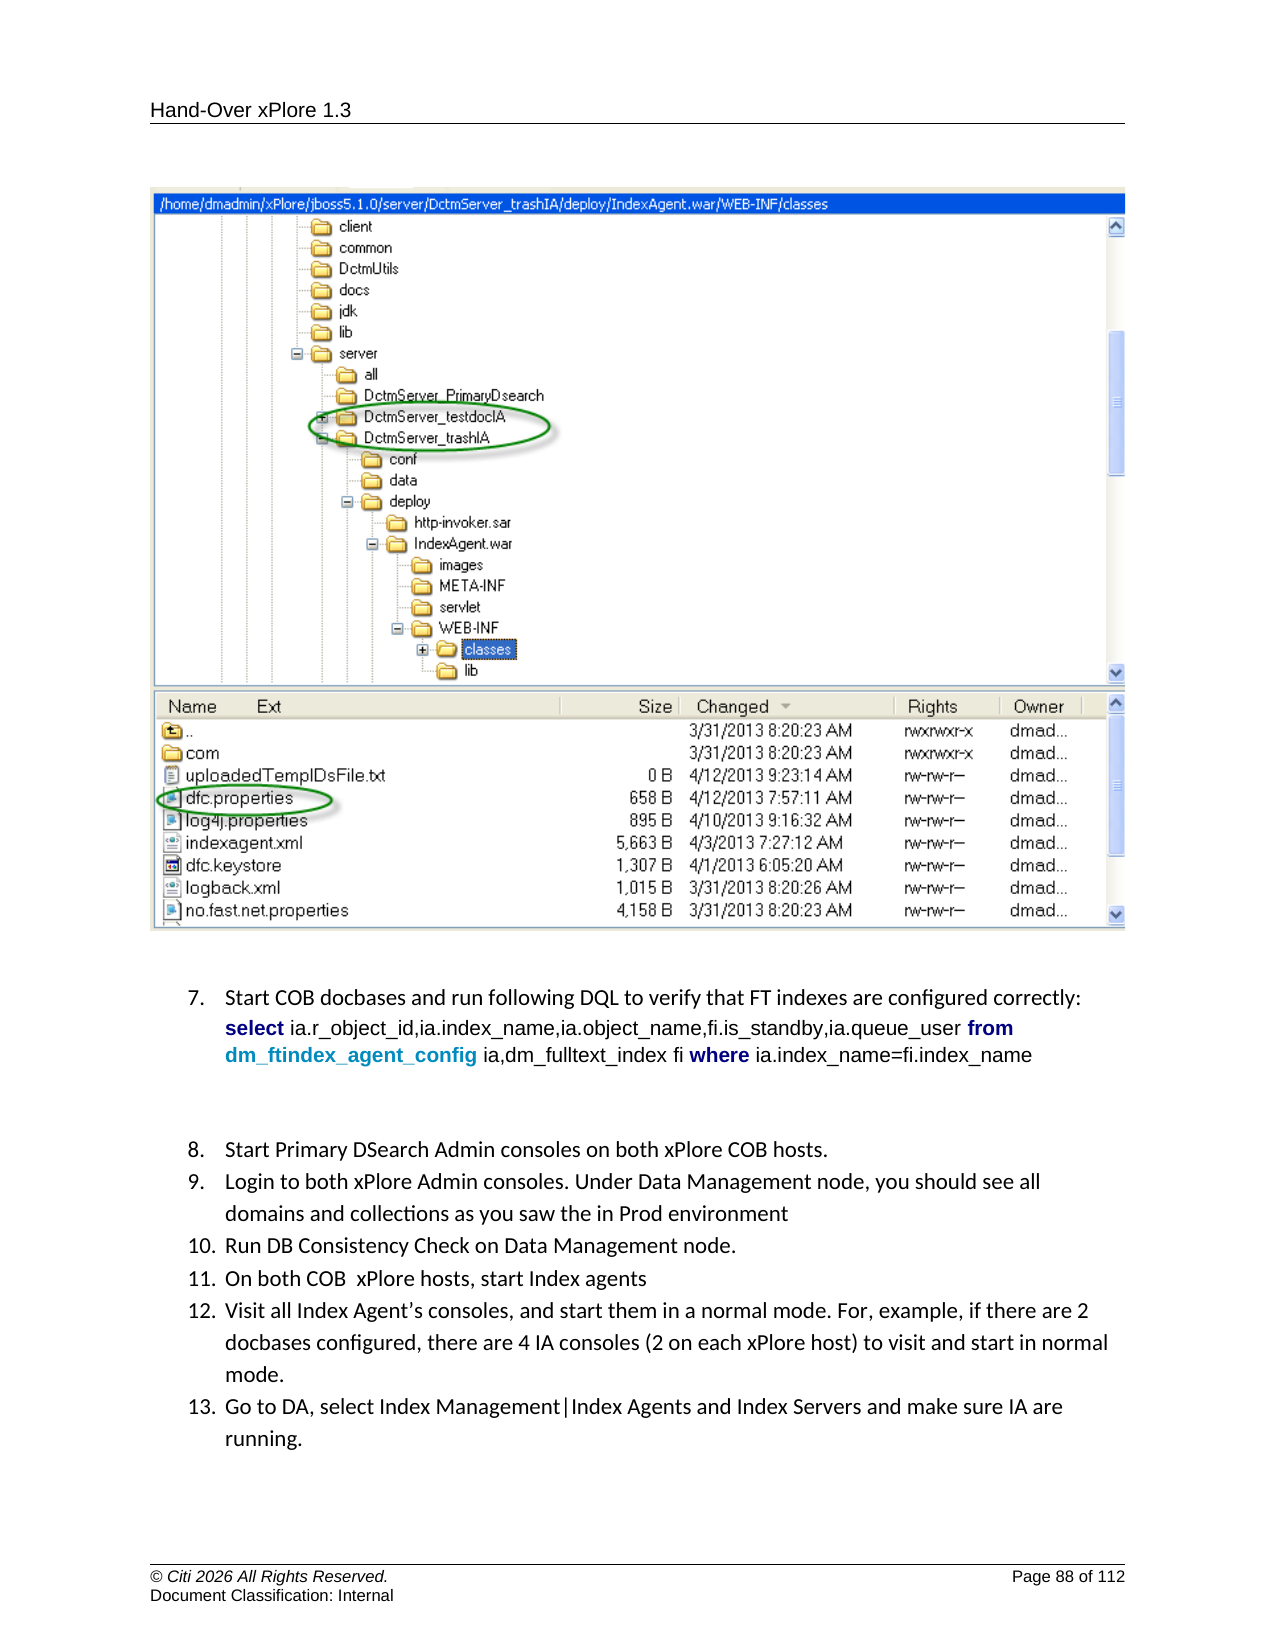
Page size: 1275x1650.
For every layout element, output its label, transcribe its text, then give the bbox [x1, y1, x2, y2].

list Login to both xPlore Admin consoles. Under Data Management node, you should see all domains and collections as you saw the in Prod environment [187, 1167, 1125, 1227]
list select ia.r_object_id,ia.index_name,ia.object_name,fi.is_standby,ia.queue_user from dm_ftindex_agent_config ia,dm_fulltext_index fi where ia.index_name=fi.index_name [225, 1016, 1125, 1067]
list Start Primary DSearch Admin consoles on both xPlore COB hosts. [187, 1135, 1125, 1163]
list Run DB Consistency Check on Data Management node. [187, 1231, 1125, 1259]
picture [150, 187, 1125, 931]
list Start COB docbases and run following DQL to verify that FT indexes are configured correctly: [187, 983, 1125, 1011]
list On both COB xPlore hosts, start Index agents [187, 1264, 1125, 1292]
list Go to DA, select Index Management|Index Agents and Index Servers and make sure IA are running. [187, 1392, 1125, 1453]
list Visit all Index Agent’s consoles, and start them in a normal mode. For, example, if there are 2 docbases configured, there are 4 IA consoles (2 on each xPlore host) to visit and start in normal mode. [187, 1296, 1125, 1388]
